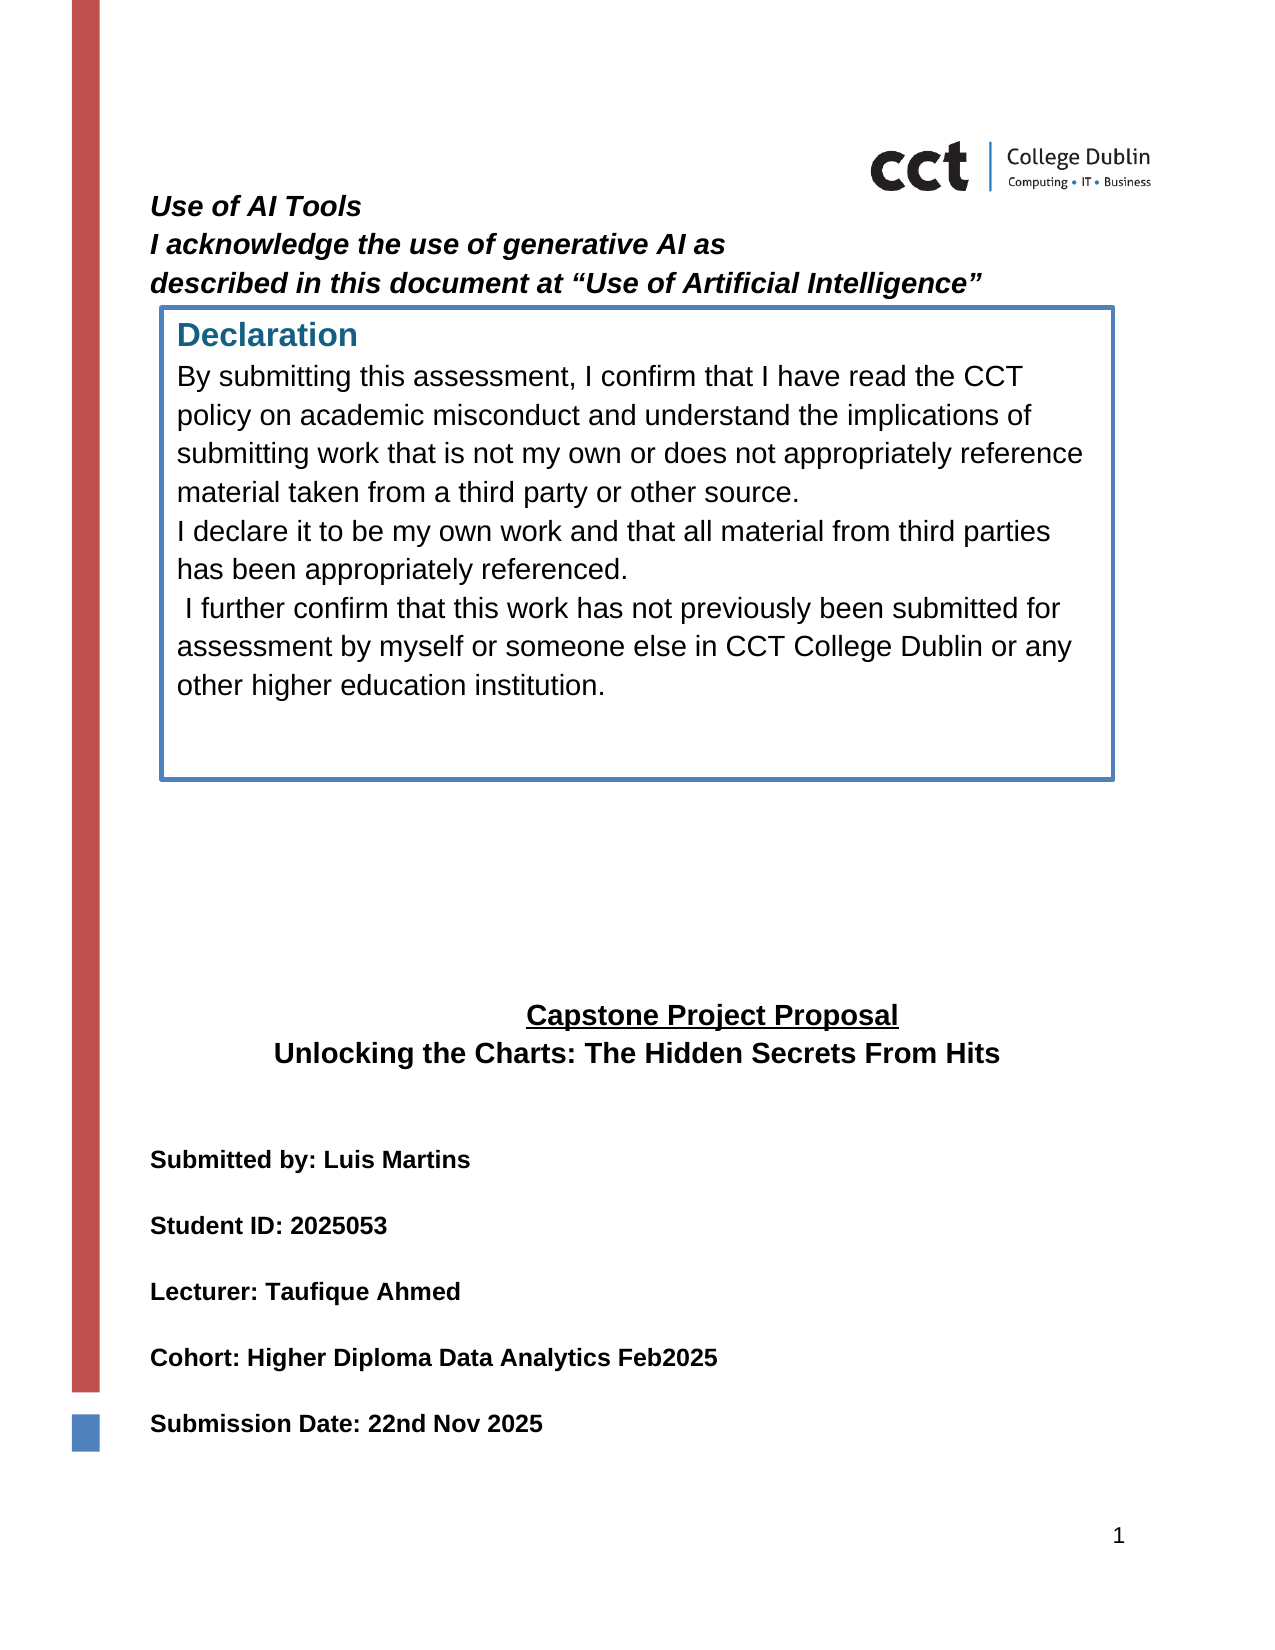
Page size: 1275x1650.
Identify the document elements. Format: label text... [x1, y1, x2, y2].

text Unlocking the Charts: The Hidden Secrets From Hits [150, 1036, 1125, 1070]
text Cohort: Higher Diploma Data Analytics Feb2025 [150, 1343, 1125, 1372]
text Use of AI Tools [150, 188, 834, 222]
text I acknowledge the use of generative AI as described in this document at “Use of Artificial Intelligence” [150, 227, 1125, 299]
text Student ID: 2025053 [150, 1211, 1125, 1240]
picture [834, 104, 1197, 230]
text Submitted by: Luis Martins [150, 1145, 1125, 1174]
text Lecturer: Taufique Ahmed [150, 1277, 1125, 1306]
text Capstone Project Proposal [150, 998, 1125, 1031]
text Submission Date: 22nd Nov 2025 [150, 1409, 1125, 1438]
